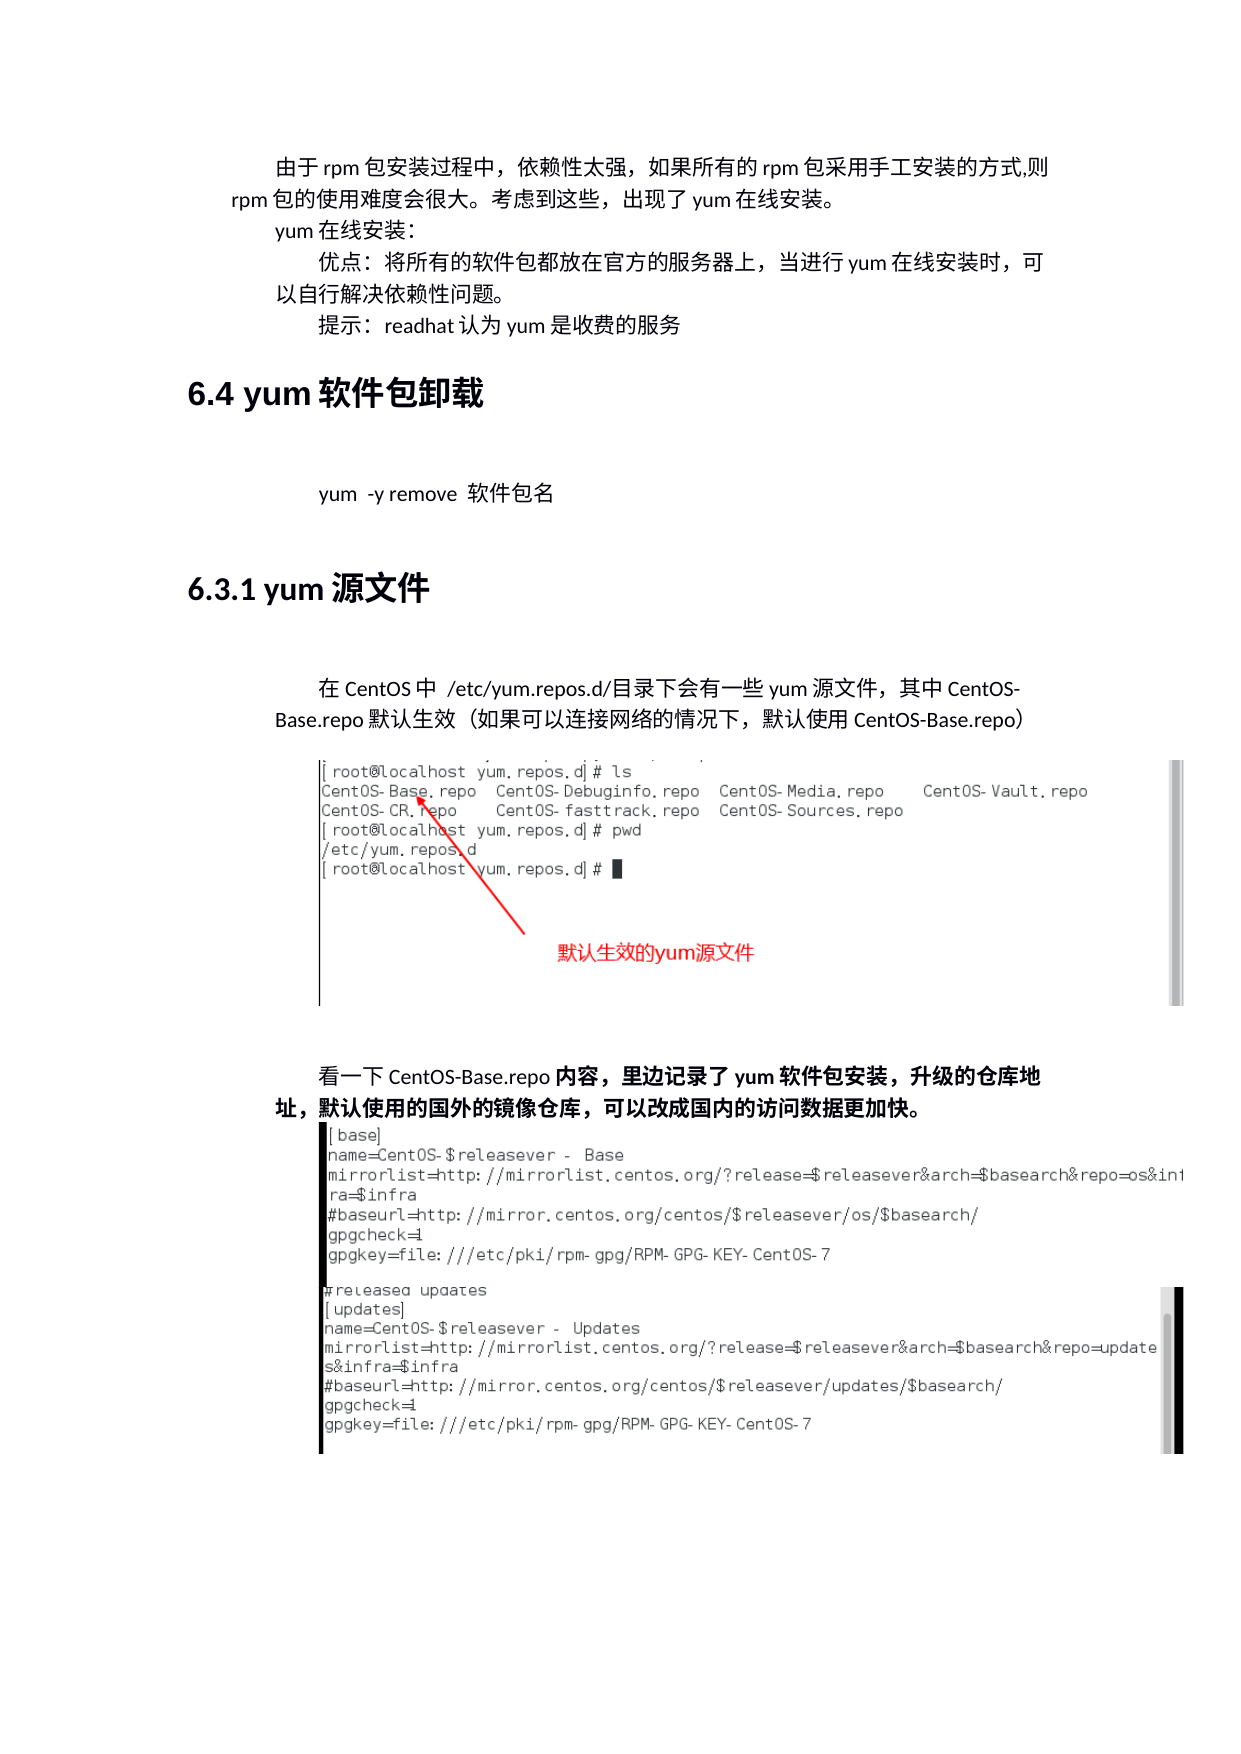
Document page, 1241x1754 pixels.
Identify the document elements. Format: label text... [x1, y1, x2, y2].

list 优点：将所有的软件包都放在官方的服务器上，当进行yum在线安装时，可以自行解决依赖性问题。 [275, 245, 1053, 308]
list 提示：readhat认为yum是收费的服务 [275, 308, 1053, 340]
list 6.4 yum软件包卸载 [187, 367, 1053, 415]
picture [318, 760, 1184, 1006]
list 在CentOS中 /etc/yum.repos.d/目录下会有一些yum源文件，其中CentOS-Base.repo默认生效（如果可以连接网络的情况下，默认使用CentOS-Base.repo） [275, 671, 1053, 734]
text 6.3.1 yum源文件 [187, 562, 1053, 610]
list 看一下CentOS-Base.repo 内容，里边记录了yum软件包安装，升级的仓库地址，默认使用的国外的镜像仓库，可以改成国内的访问数据更加快。 [275, 1059, 1053, 1123]
list yum -y remove 软件包名 [275, 476, 1053, 508]
list 由于rpm包安装过程中，依赖性太强，如果所有的rpm包采用手工安装的方式,则rpm包的使用难度会很大。考虑到这些，出现了yum在线安装。 [231, 150, 1053, 213]
list yum在线安装： [231, 213, 1053, 245]
picture [318, 1122, 1184, 1454]
